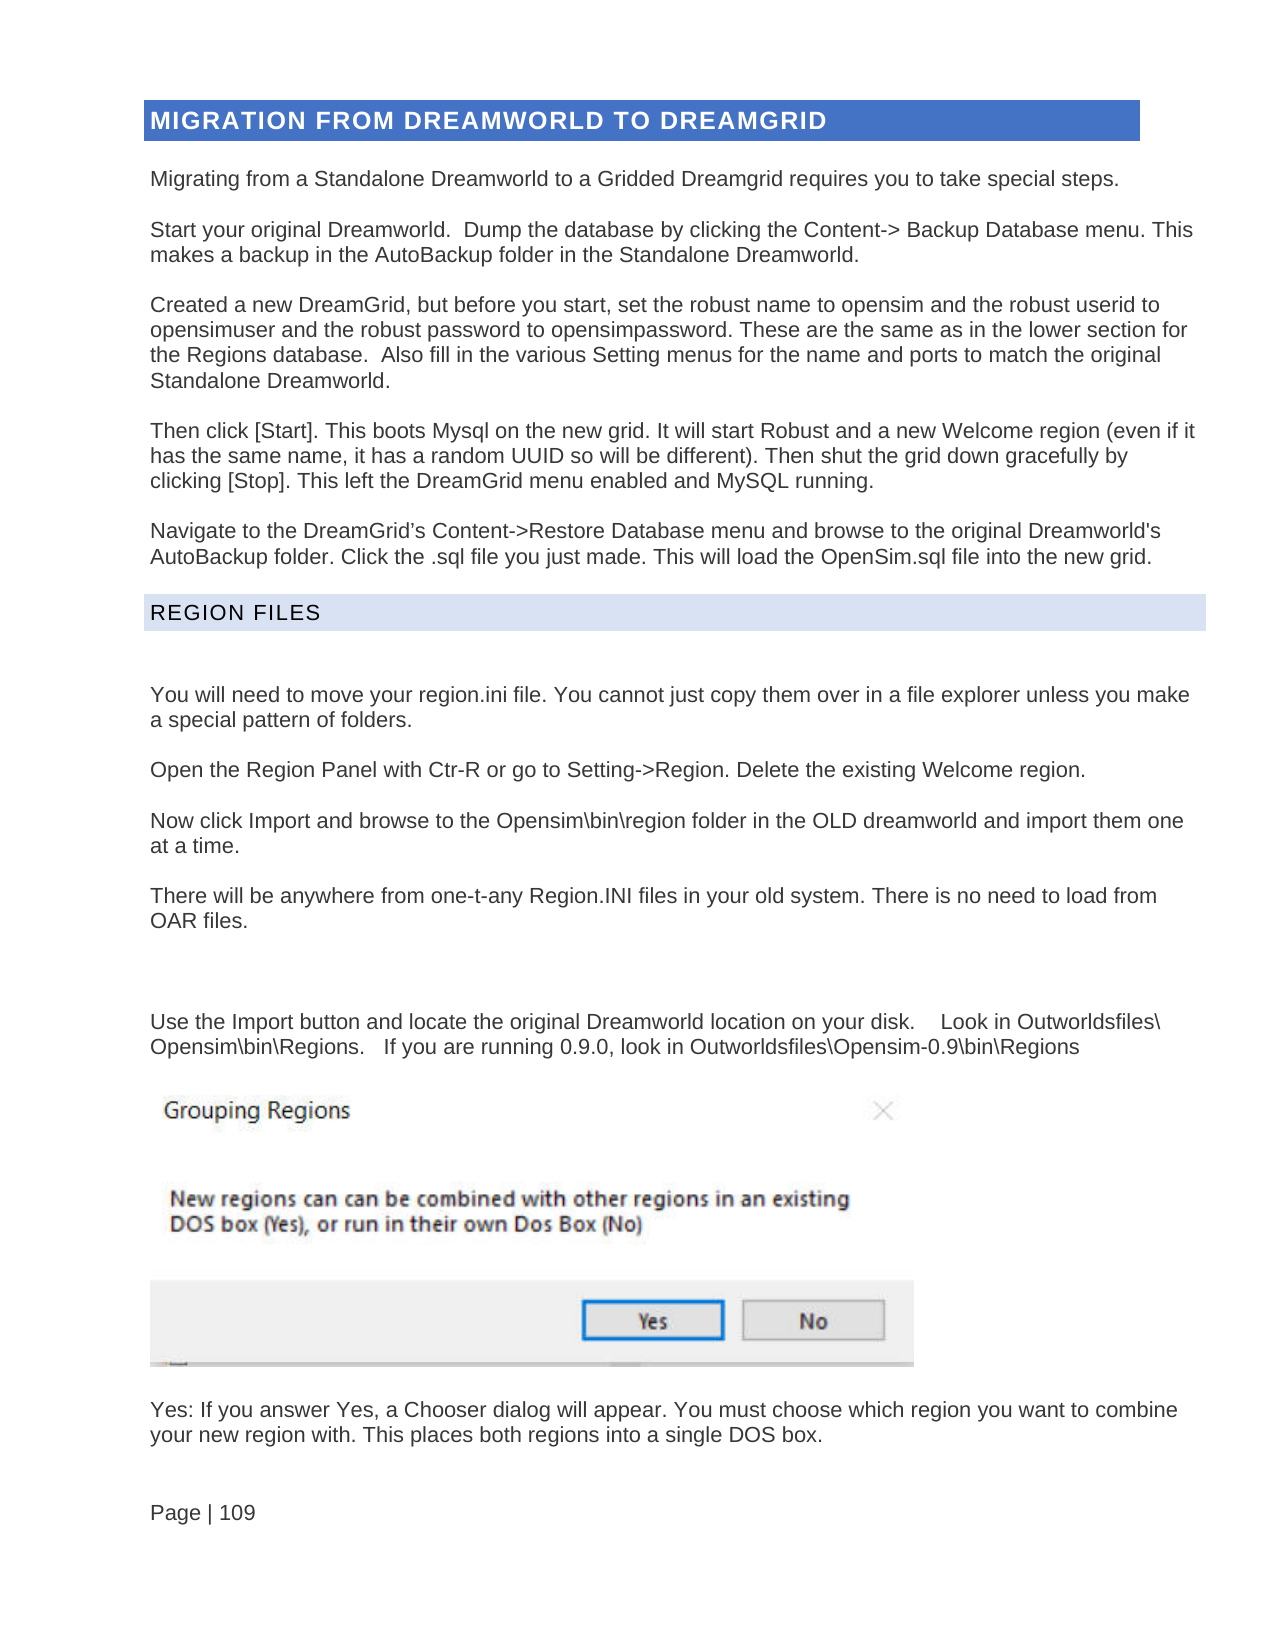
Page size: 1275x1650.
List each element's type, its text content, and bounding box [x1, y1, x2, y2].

subtitle Migration From Dreamworld To Dreamgrid [150, 106, 1134, 135]
text Migrating from a Standalone Dreamworld to a Gridded Dreamgrid requires you to take special steps. [150, 166, 1200, 191]
subtitle Region Files [150, 600, 1200, 625]
text Created a new DreamGrid, but before you start, set the robust name to opensim and the robust userid to opensimuser and the robust password to opensimpassword. These are the same as in the lower section for the Regions database. Also fill in the various Setting menus for the name and ports to match the original Standalone Dreamworld. [150, 292, 1200, 393]
text Use the Import button and locate the original Dreamworld location on your disk. Look in Outworldsfiles\Opensim\bin\Regions. If you are running 0.9.0, look in Outworldsfiles\Opensim-0.9\bin\Regions [150, 1008, 1200, 1059]
text Open the Region Panel with Ctr-R or go to Setting->Region. Delete the existing Welcome region. Now click Import and browse to the Opensim\bin\region folder in the OLD dreamworld and import them one at a time. [150, 757, 1200, 858]
text There will be anywhere from one-t-any Region.INI files in your old system. There is no need to load from OAR files. [150, 883, 1200, 933]
text Yes: If you answer Yes, a Chooser dialog will appear. You must choose which region you want to combine your new region with. This places both regions into a single DOS box. [150, 1396, 1200, 1447]
text You will need to move your region.ini file. You cannot just copy them over in a file explorer unless you make a special pattern of folders. [150, 656, 1200, 732]
picture [150, 1083, 914, 1367]
text Start your original Dreamworld. Dump the database by clicking the Content-> Backup Database menu. This makes a backup in the AutoBackup folder in the Standalone Dreamworld. [150, 216, 1200, 267]
text Then click [Start]. This boots Mysql on the new grid. It will start Robust and a new Welcome region (even if it has the same name, it has a random UUID so will be different). Then shut the grid down gracefully by clicking [Stop]. This left the DreamGrid menu enabled and MySQL running. [150, 418, 1200, 493]
text Navigate to the DreamGrid’s Content->Restore Database menu and browse to the original Dreamworld's AutoBackup folder. Click the .sql file you just made. This will load the OpenSim.sql file into the new grid. [150, 518, 1200, 569]
